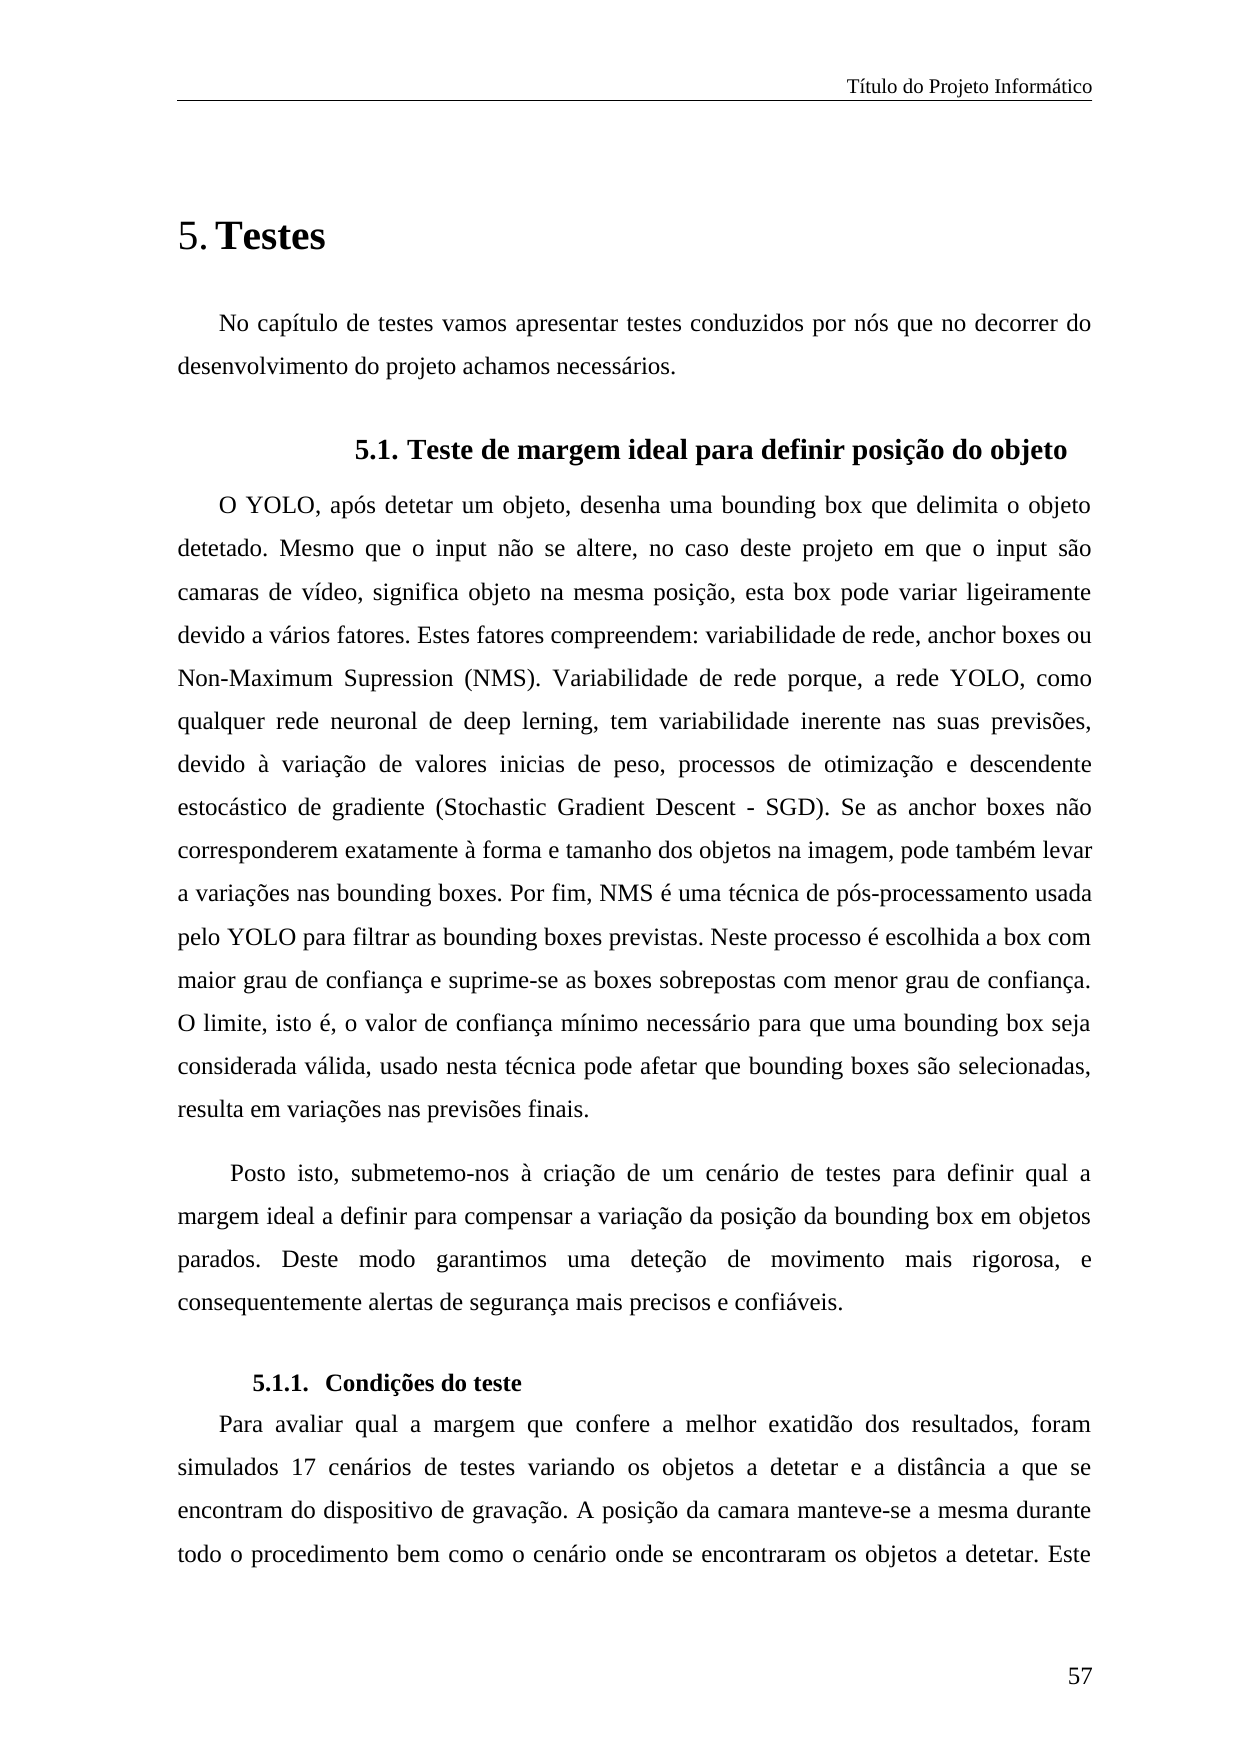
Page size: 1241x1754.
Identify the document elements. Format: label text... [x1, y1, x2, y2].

text Posto isto, submetemo-nos à criação de um cenário de testes para definir qual a margem ideal a definir para compensar a variação da posição da bounding box em objetos parados. Deste modo garantimos uma deteção de movimento mais rigorosa, e consequentemente alertas de segurança mais precisos e confiáveis. [177, 1158, 1092, 1316]
subtitle Condições do teste [252, 1368, 1092, 1397]
text O YOLO, após detetar um objeto, desenha uma bounding box que delimita o objeto detetado. Mesmo que o input não se altere, no caso deste projeto em que o input são camaras de vídeo, significa objeto na mesma posição, esta box pode variar ligeiramente devido a vários fatores. Estes fatores compreendem: variabilidade de rede, anchor boxes ou Non-Maximum Supression (NMS). Variabilidade de rede porque, a rede YOLO, como qualquer rede neuronal de deep lerning, tem variabilidade inerente nas suas previsões, devido à variação de valores inicias de peso, processos de otimização e descendente estocástico de gradiente (Stochastic Gradient Descent - SGD). Se as anchor boxes não corresponderem exatamente à forma e tamanho dos objetos na imagem, pode também levar a variações nas bounding boxes. Por fim, NMS é uma técnica de pós-processamento usada pelo YOLO para filtrar as bounding boxes previstas. Neste processo é escolhida a box com maior grau de confiança e suprime-se as boxes sobrepostas com menor grau de confiança. O limite, isto é, o valor de confiança mínimo necessário para que uma bounding box seja considerada válida, usado nesta técnica pode afetar que bounding boxes são selecionadas, resulta em variações nas previsões finais. [177, 490, 1092, 1123]
subtitle Testes [177, 210, 1092, 258]
subtitle Teste de margem ideal para definir posição do objeto [354, 432, 1092, 465]
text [177, 1409, 1092, 1567]
text No capítulo de testes vamos apresentar testes conduzidos por nós que no decorrer do desenvolvimento do projeto achamos necessários. [177, 308, 1092, 380]
